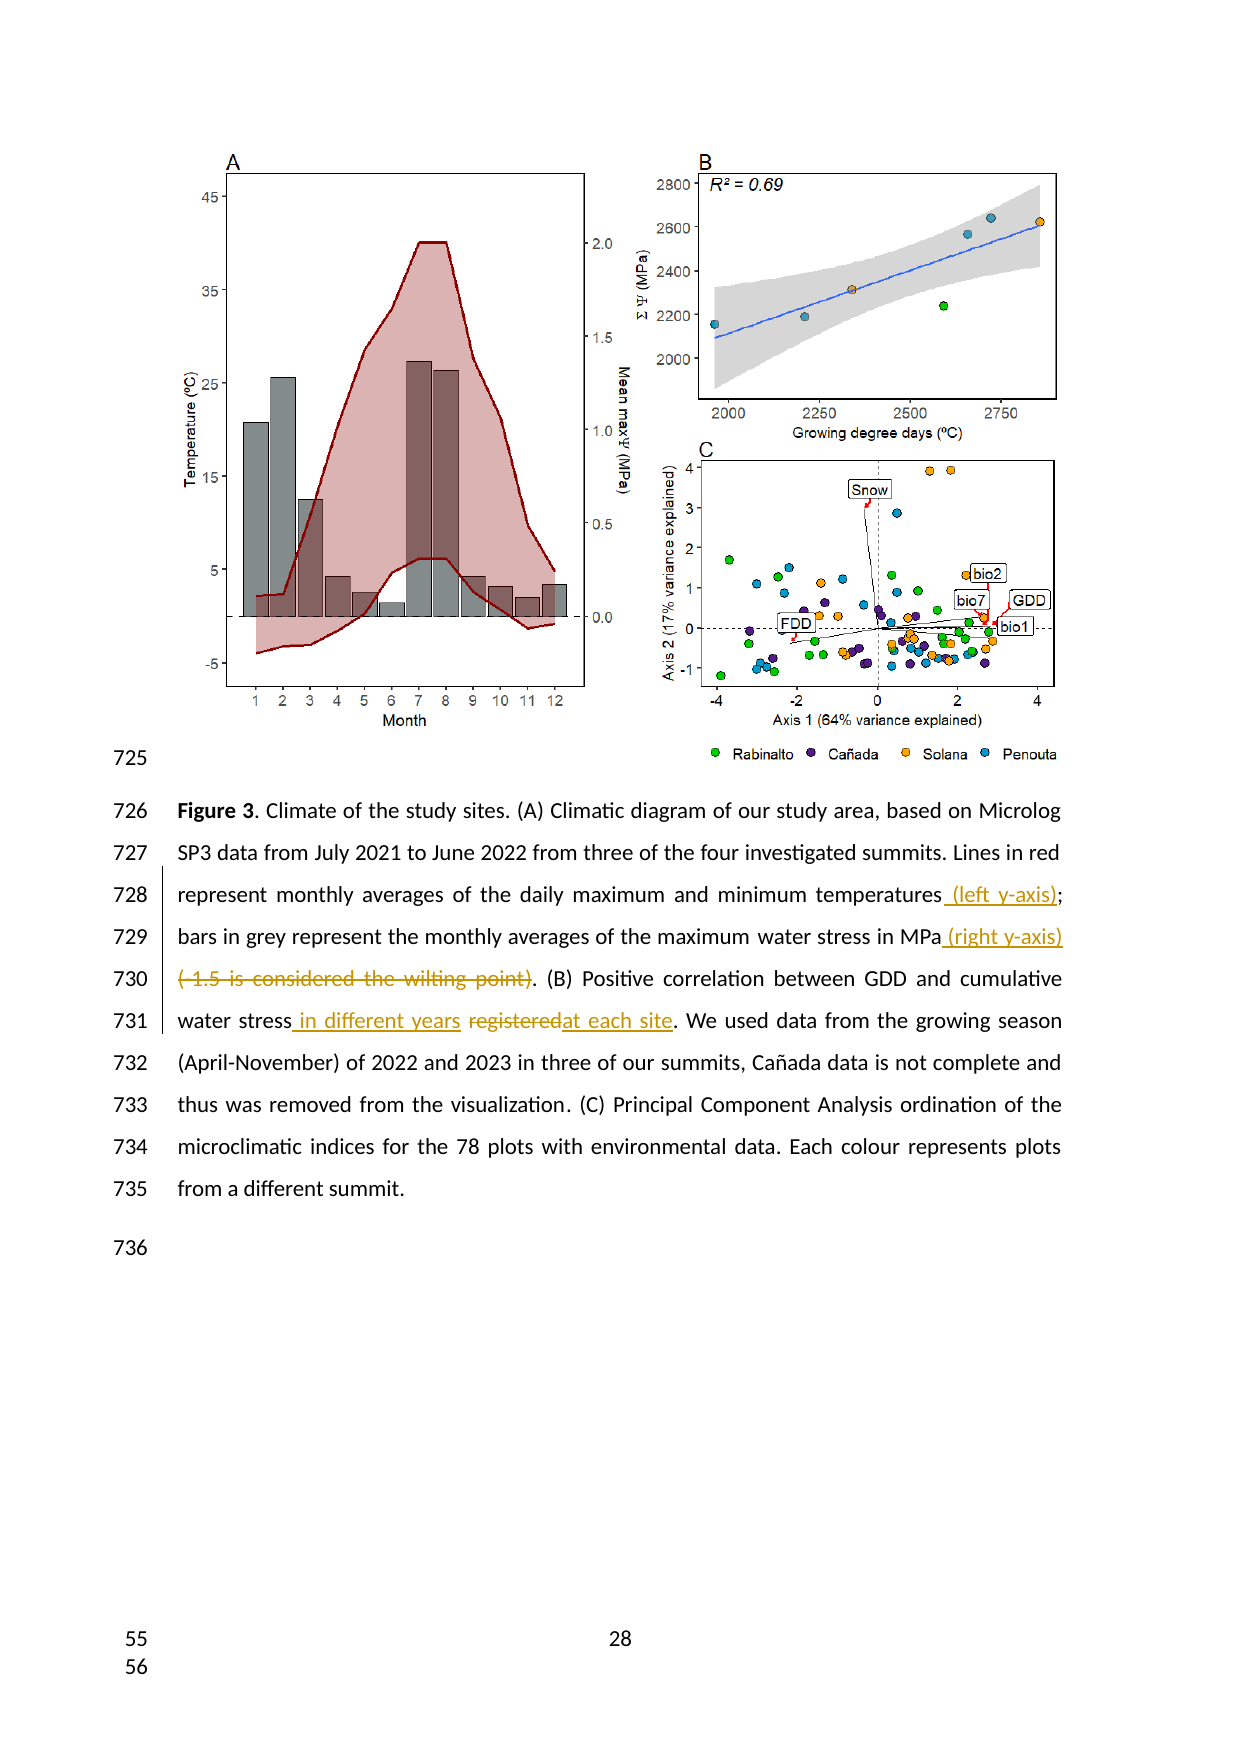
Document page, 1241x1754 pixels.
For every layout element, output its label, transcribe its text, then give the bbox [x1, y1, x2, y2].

picture [177, 147, 1062, 766]
text Figure 3. Climate of the study sites. (A) Climatic diagram of our study area, based on Microlog SP3 data from July 2021 to June 2022 from three of the four investigated summits. Lines in red represent monthly averages of the daily maximum and minimum temperatures; bars in grey represent the monthly averages of the maximum water stress in MPa. (B) Positive correlation between GDD and cumulative water stress . We used data from the growing season (April-November) of 2022 and 2023 in three of our summits, Cañada data is not complete and thus was removed from the visualization. (C) Principal Component Analysis ordination of the microclimatic indices for the 78 plots with environmental data. Each colour represents plots from a different summit. [177, 796, 1063, 1202]
